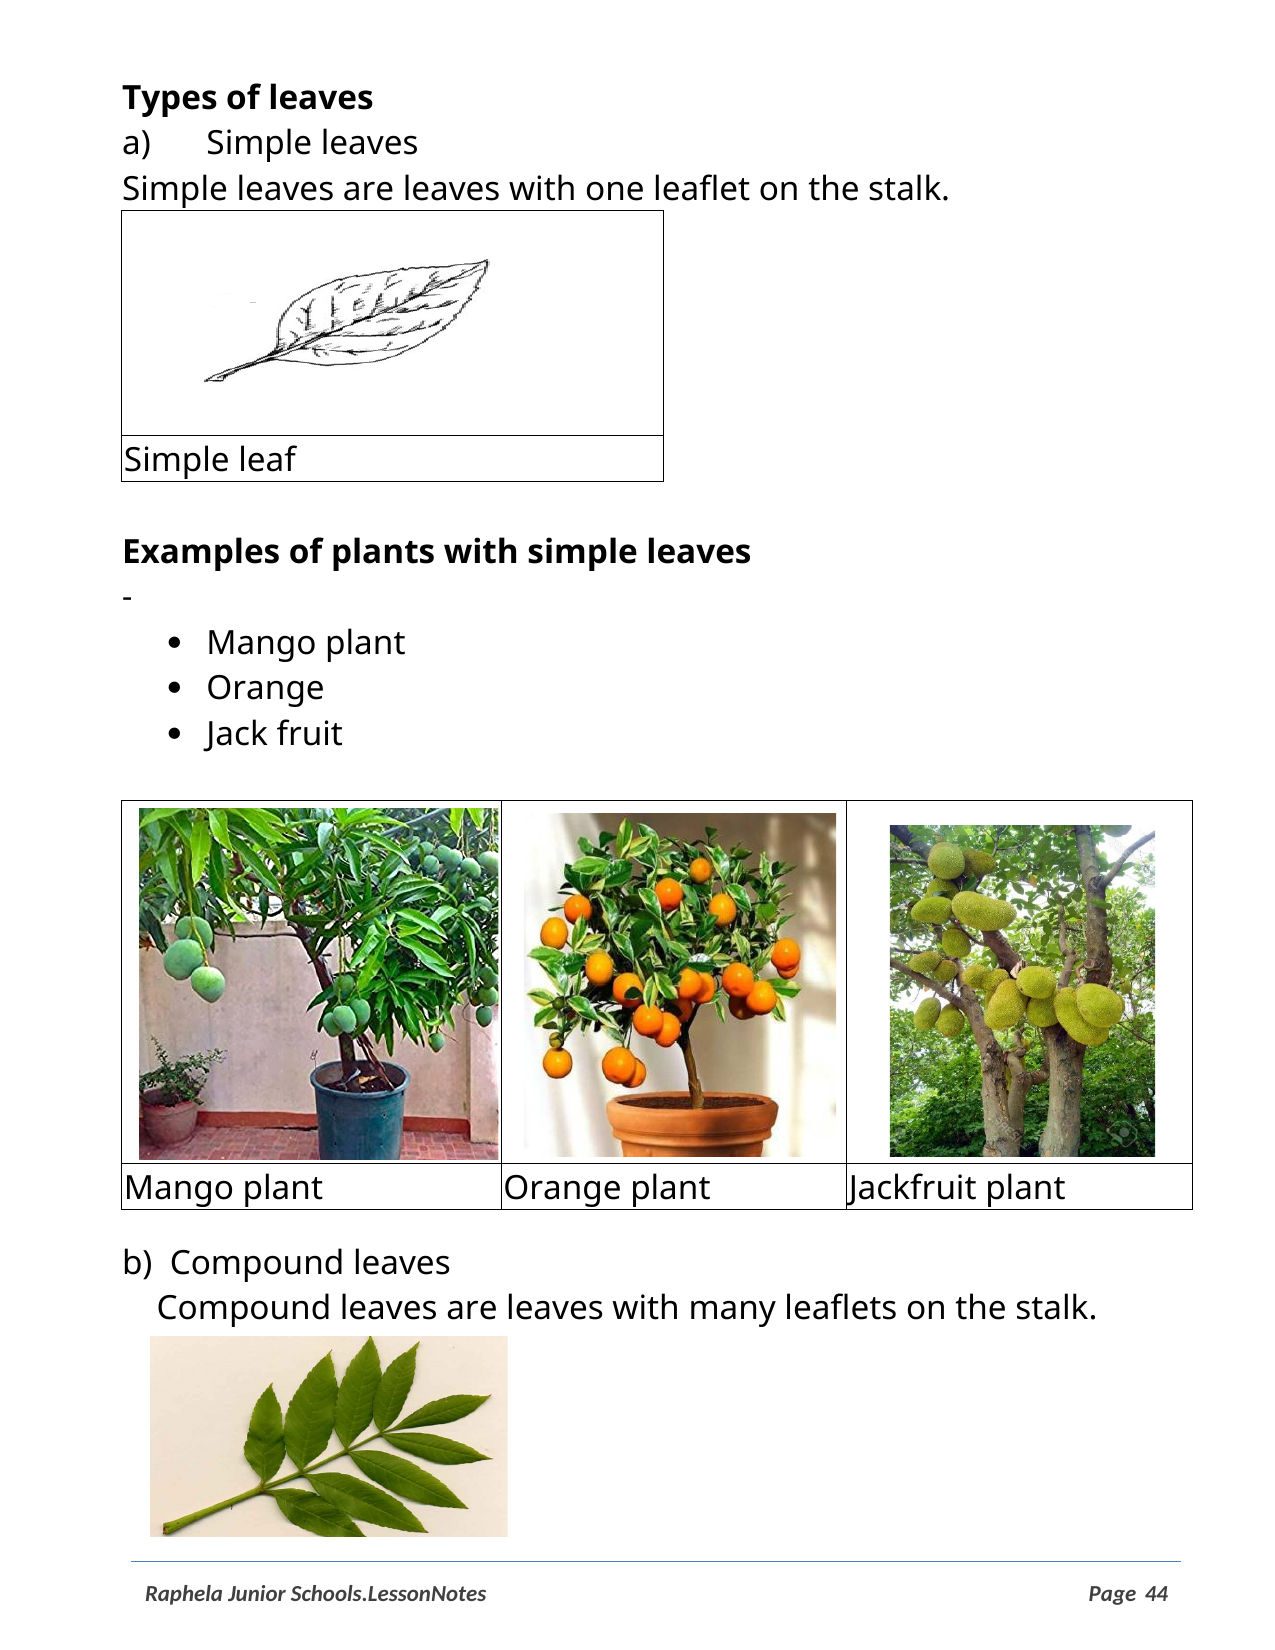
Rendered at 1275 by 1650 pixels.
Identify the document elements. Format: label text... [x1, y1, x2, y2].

picture [139, 808, 499, 1160]
table_cell Jackfruit plant [847, 1164, 1192, 1209]
table_cell Mango plant [122, 1164, 501, 1209]
list Mango plant [169, 618, 1181, 664]
picture [523, 813, 837, 1157]
text Compound leaves are leaves with many leaflets on the stalk. [122, 1284, 1181, 1329]
table_header [122, 801, 501, 1163]
picture [150, 1336, 508, 1537]
list Orange [169, 664, 1181, 709]
table_cell Orange plant [502, 1164, 846, 1209]
picture [889, 825, 1156, 1157]
text b) Compound leaves [122, 1239, 1181, 1284]
list Jack fruit [169, 709, 1181, 755]
text Examples of plants with simple leaves [122, 528, 1181, 573]
table_header [502, 801, 846, 1163]
list Simple leaves are leaves with one leaflet on the stalk. [122, 164, 1181, 210]
table_header [847, 801, 1192, 1163]
list Simple leaves [122, 119, 1181, 164]
text Types of leaves [122, 73, 1181, 119]
table_header [122, 211, 663, 435]
table_cell Simple leaf [122, 436, 663, 481]
